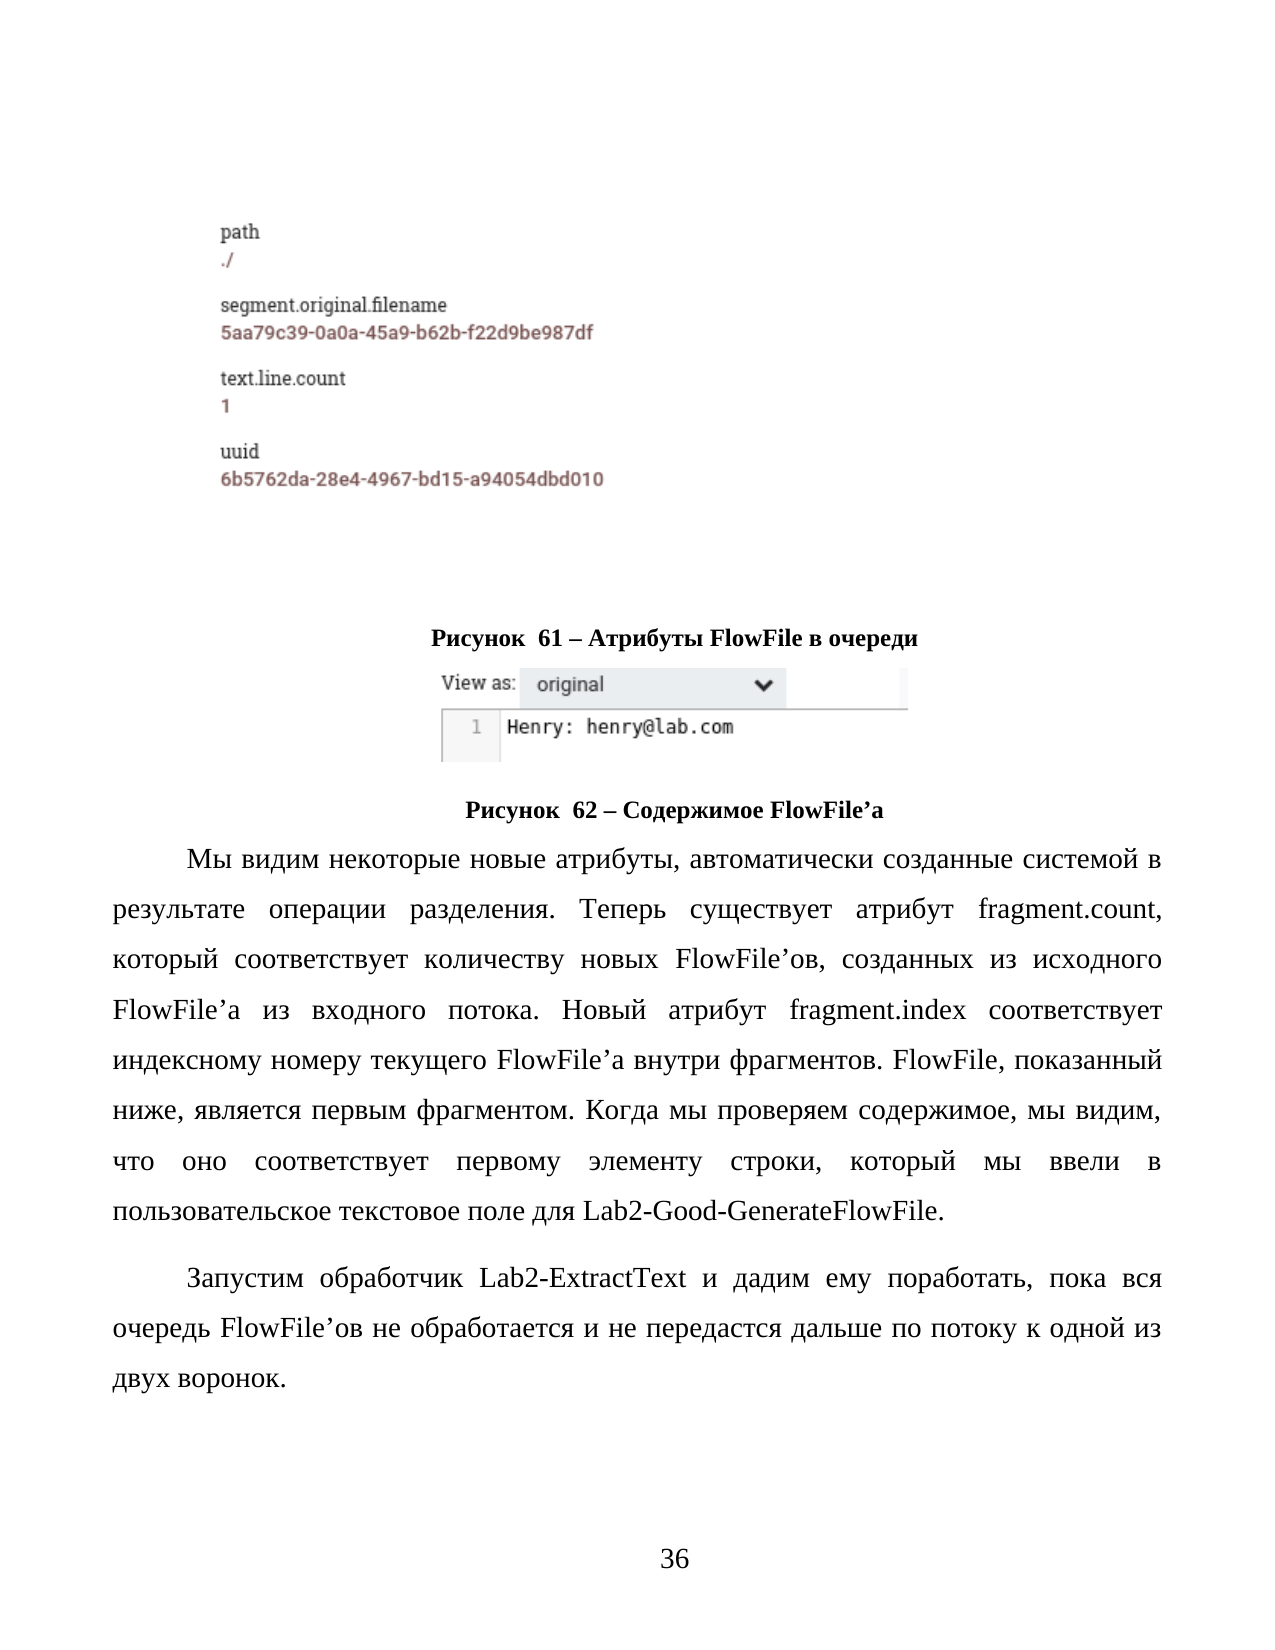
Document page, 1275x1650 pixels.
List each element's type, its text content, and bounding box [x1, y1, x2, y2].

picture [198, 217, 1150, 590]
picture [440, 668, 909, 762]
text Рисунок 62 – Содержимое FlowFile’а [112, 795, 1162, 824]
text Запустим обработчик Lab2-ExtractText и дадим ему поработать, пока вся очередь FlowFile’ов не обработается и не передастся дальше по потоку к одной из двух воронок. [112, 1260, 1162, 1394]
text Мы видим некоторые новые атрибуты, автоматически созданные системой в результате операции разделения. Теперь существует атрибут fragment.count, который соответствует количеству новых FlowFile’ов, созданных из исходного FlowFile’а из входного потока. Новый атрибут fragment.index соответствует индексному номеру текущего FlowFile’а внутри фрагментов. FlowFile, показанный ниже, является первым фрагментом. Когда мы проверяем содержимое, мы видим, что оно соответствует первому элементу строки, который мы ввели в пользовательское текстовое поле для Lab2-Good-GenerateFlowFile. [112, 841, 1162, 1227]
text Рисунок 61 – Атрибуты FlowFile в очереди [112, 623, 1162, 652]
